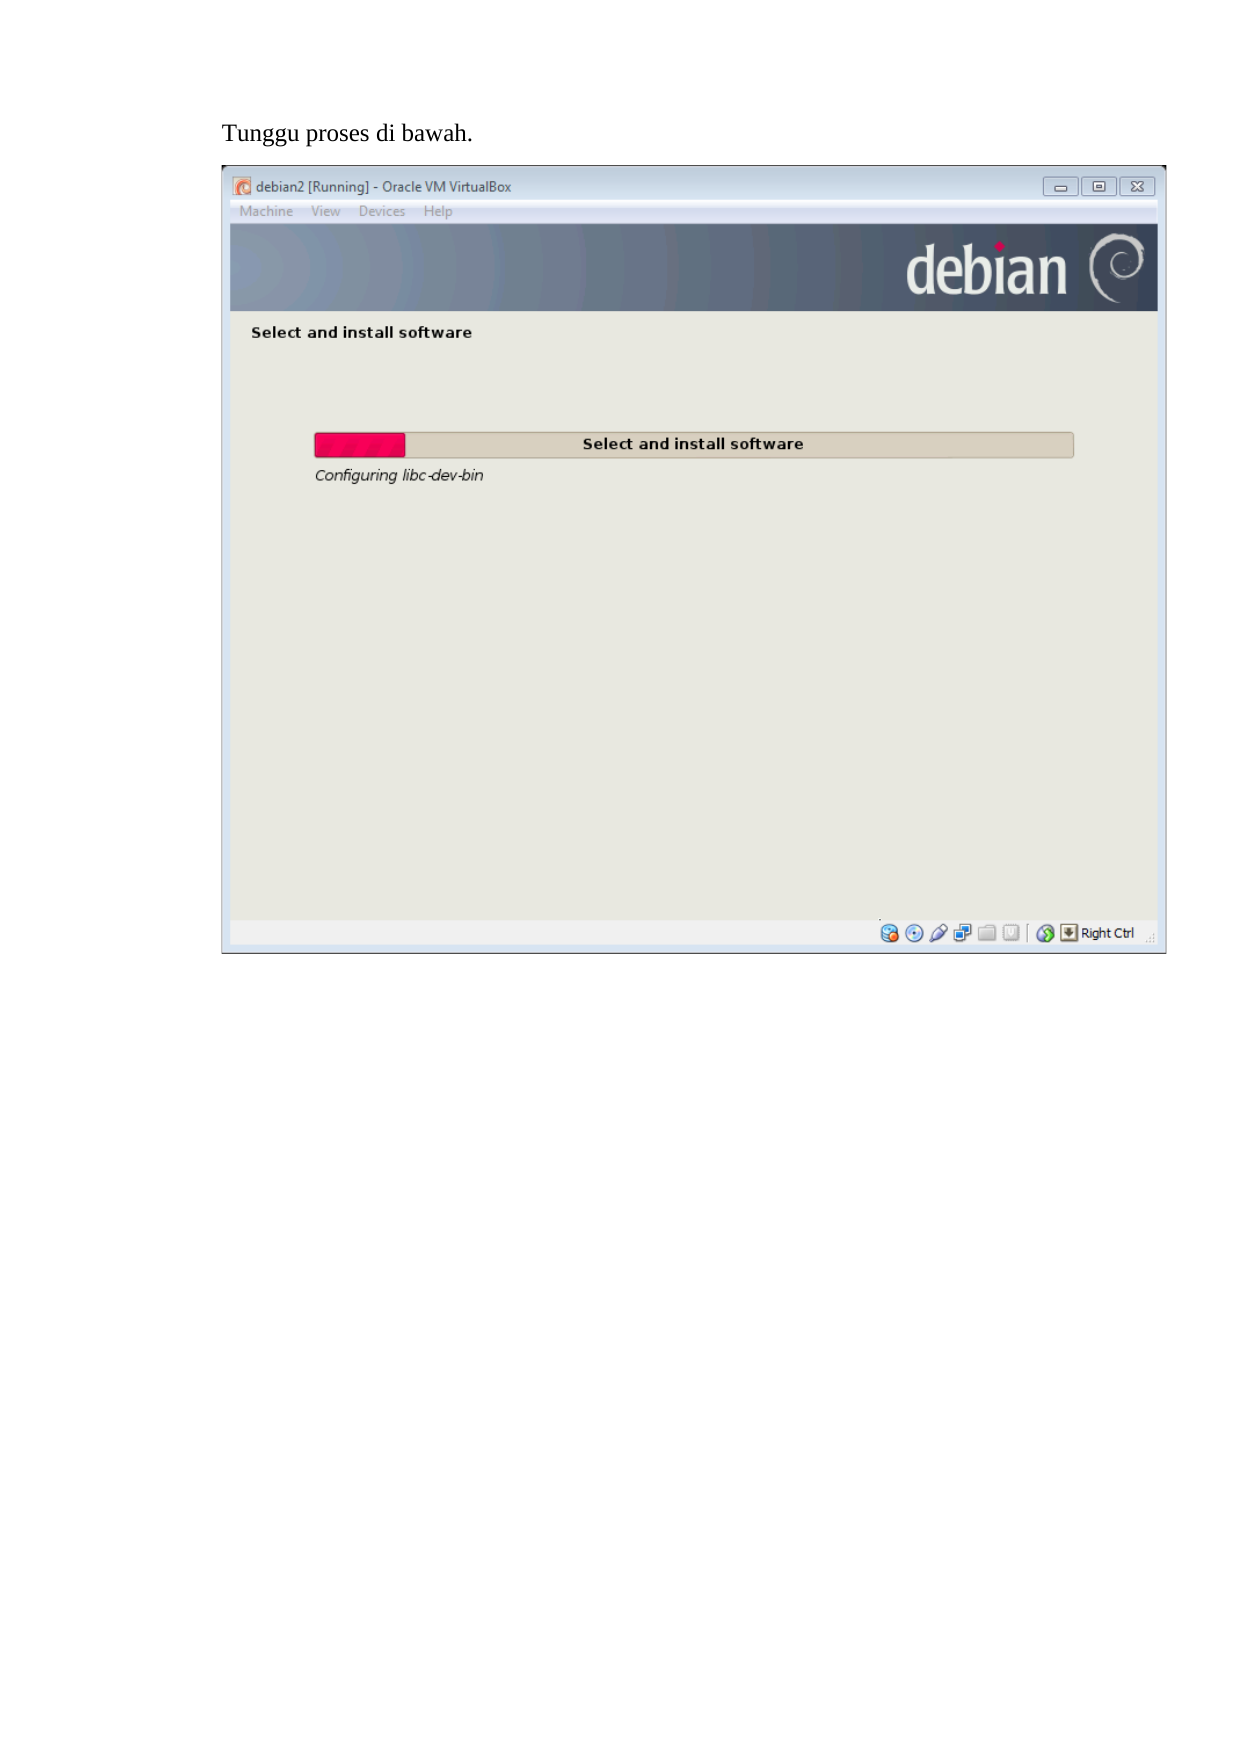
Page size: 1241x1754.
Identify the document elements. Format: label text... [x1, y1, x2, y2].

text Tunggu proses di bawah. [222, 118, 1122, 147]
